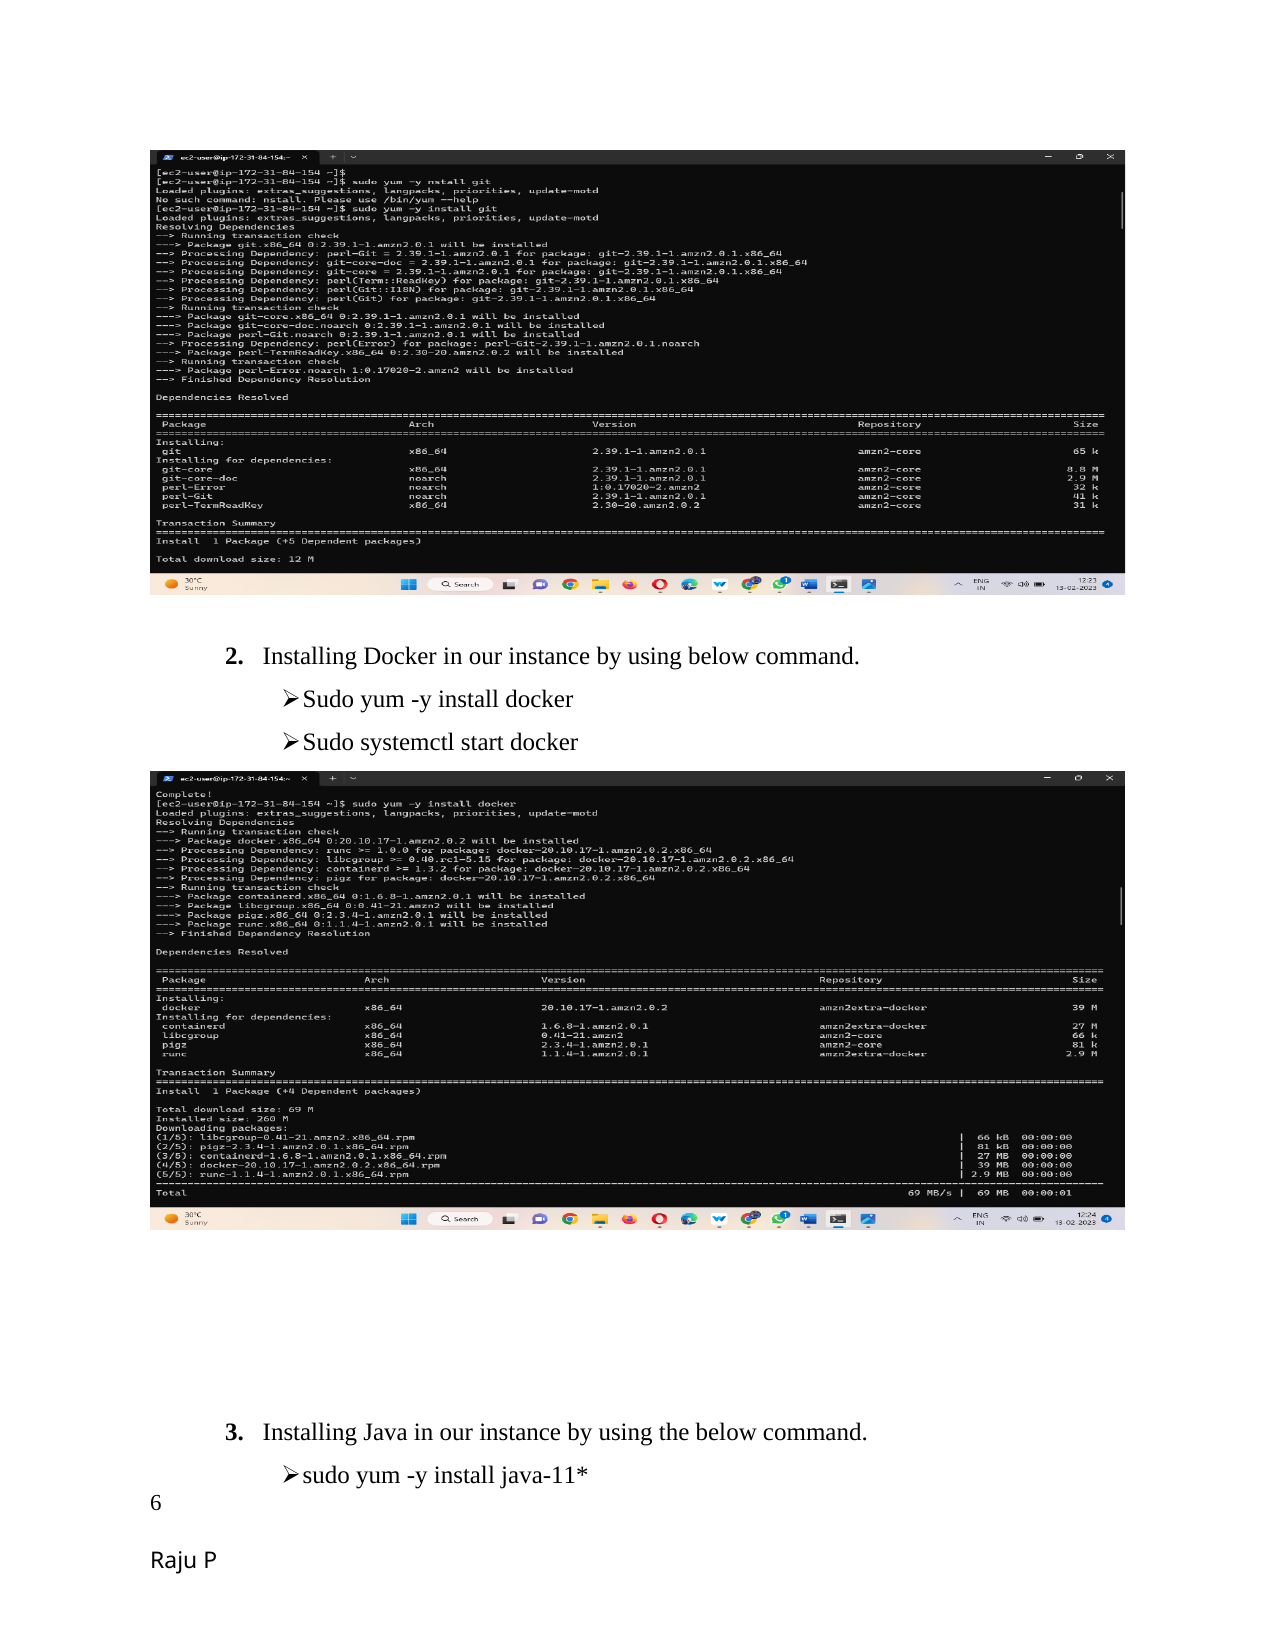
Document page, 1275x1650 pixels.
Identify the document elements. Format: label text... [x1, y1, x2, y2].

list Sudo systemctl start docker [281, 727, 1125, 756]
list Installing Java in our instance by using the below command. [225, 1417, 1125, 1446]
list Sudo yum -y install docker [281, 684, 1125, 713]
picture [150, 771, 1125, 1230]
list sudo yum -y install java-11* [281, 1461, 1125, 1489]
list Installing Docker in our instance by using below command. [225, 641, 1125, 670]
picture [150, 150, 1125, 595]
